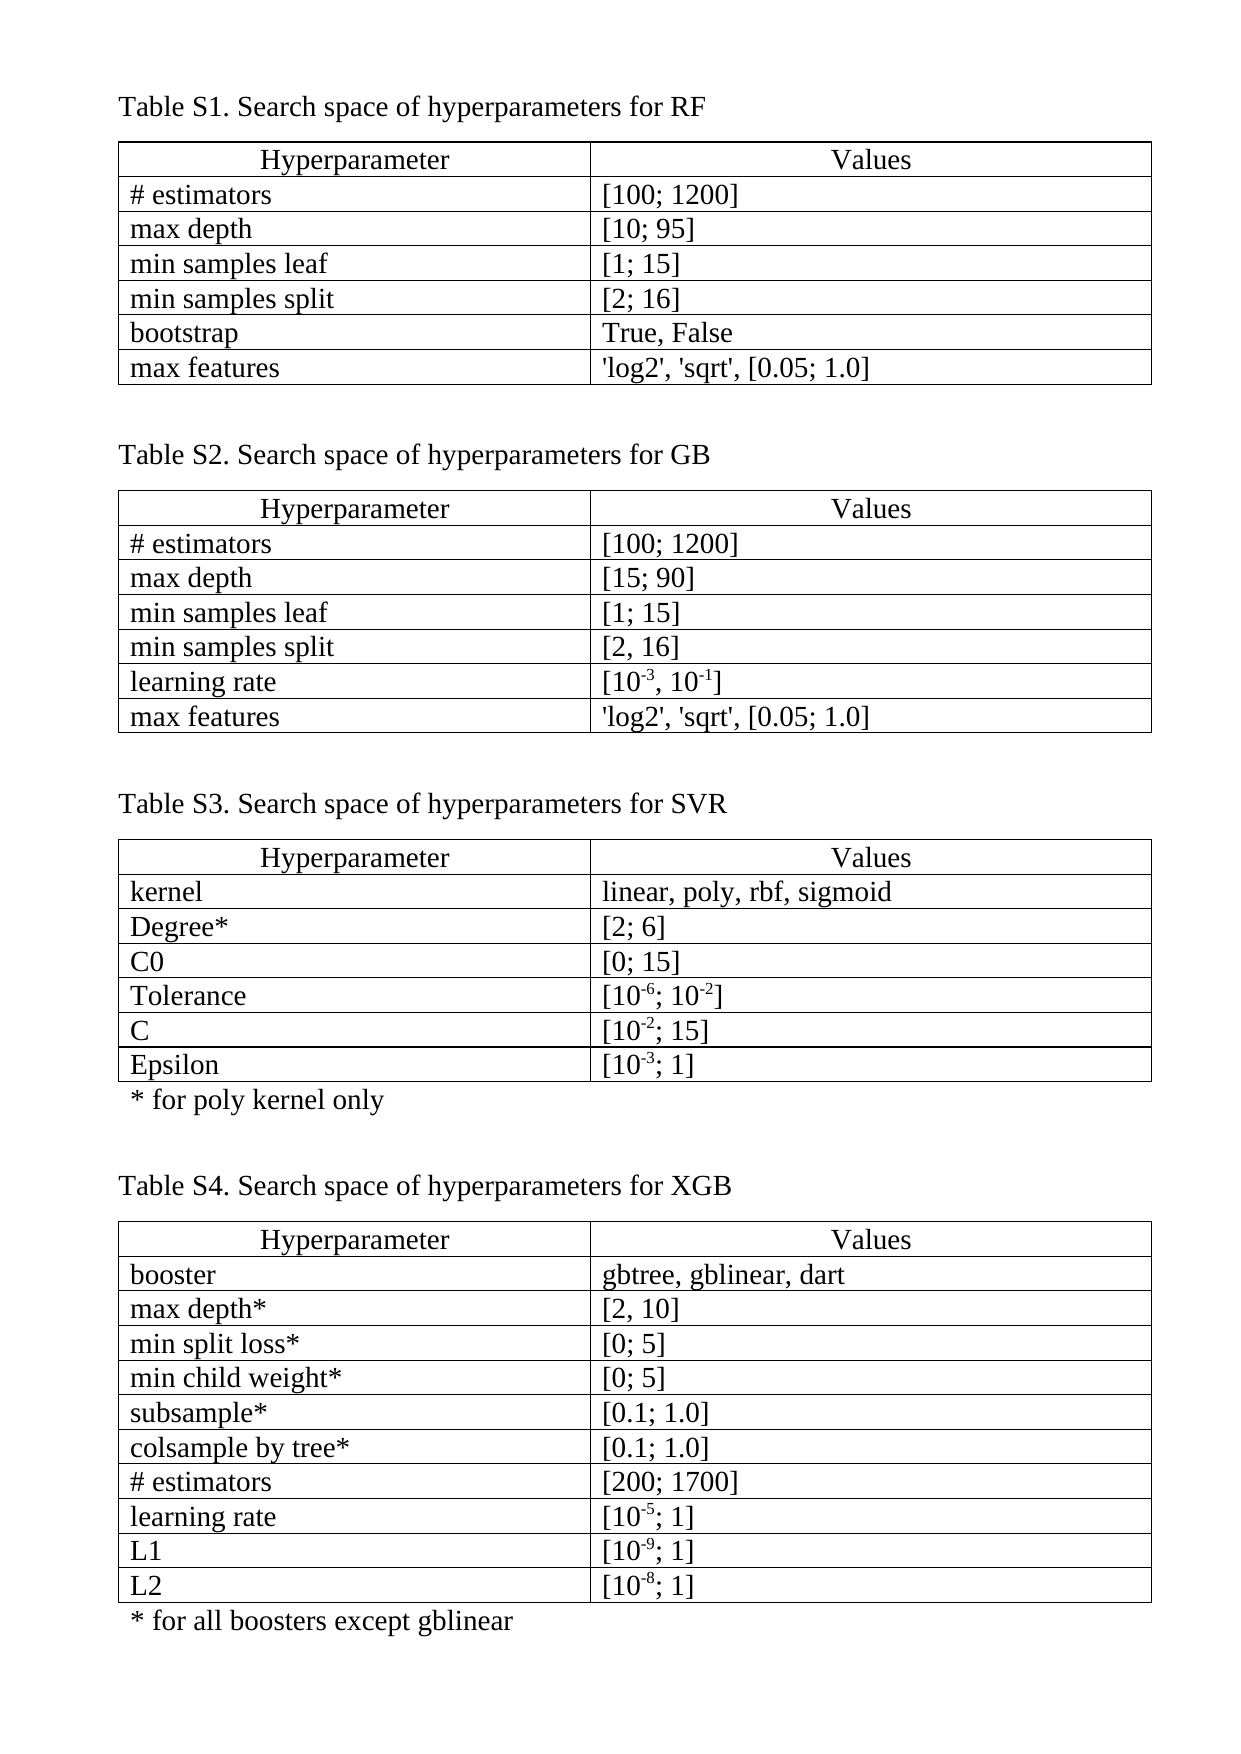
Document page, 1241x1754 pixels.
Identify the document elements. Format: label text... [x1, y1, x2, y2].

text Table S4. Search space of hyperparameters for XGB [118, 1168, 1152, 1202]
table_cell learning rate [119, 1499, 590, 1532]
table_cell [10-5; 1] [591, 1499, 1151, 1532]
table_cell 'log2', 'sqrt', [0.05; 1.0] [591, 350, 1151, 383]
table_cell сolsample by tree* [119, 1430, 590, 1463]
table_cell max features [119, 350, 590, 383]
table_cell learning rate [119, 664, 590, 698]
table_cell [10-3; 1] [591, 1048, 1151, 1081]
table_header Hyperparameter [119, 1222, 590, 1256]
table_cell Degree* [119, 909, 590, 943]
table_cell [2, 10] [591, 1291, 1151, 1325]
table_header Hyperparameter [119, 491, 590, 525]
table_cell linear, poly, rbf, sigmoid [591, 875, 1151, 908]
table_cell [10-3, 10-1] [591, 664, 1151, 698]
table_cell [2; 6] [591, 909, 1151, 943]
table_cell [2, 16] [591, 630, 1151, 663]
table_cell max depth* [119, 1291, 590, 1325]
table_cell [1; 15] [591, 595, 1151, 628]
table_cell 'log2', 'sqrt', [0.05; 1.0] [591, 699, 1151, 732]
table_cell [2; 16] [591, 281, 1151, 314]
table_cell [100; 1200] [591, 177, 1151, 211]
table_cell [10-8; 1] [591, 1568, 1151, 1602]
table_cell [1; 15] [591, 246, 1151, 280]
table_cell Epsilon [119, 1048, 590, 1081]
table_cell min child weight* [119, 1361, 590, 1394]
table_cell C [119, 1013, 590, 1046]
table_cell L2 [119, 1568, 590, 1602]
text Table S1. Search space of hyperparameters for RF [118, 89, 1152, 122]
table_cell [0.1; 1.0] [591, 1430, 1151, 1463]
table_cell bootstrap [119, 315, 590, 349]
table_cell min samples split [119, 281, 590, 314]
table_cell [10-9; 1] [591, 1534, 1151, 1567]
table_cell gbtree, gblinear, dart [591, 1257, 1151, 1290]
table_cell subsample* [119, 1395, 590, 1429]
table_cell max depth [119, 212, 590, 245]
table_cell [0.1; 1.0] [591, 1395, 1151, 1429]
table_cell # estimators [119, 177, 590, 211]
table_cell True, False [591, 315, 1151, 349]
table_header Values [591, 491, 1151, 525]
table_cell min split loss* [119, 1326, 590, 1359]
text Table S2. Search space of hyperparameters for GB [118, 437, 1152, 471]
table_cell [0; 5] [591, 1361, 1151, 1394]
table_header Values [591, 143, 1151, 176]
table_cell booster [119, 1257, 590, 1290]
table_cell C0 [119, 944, 590, 977]
table_header Hyperparameter [119, 143, 590, 176]
table_cell [10-6; 10-2] [591, 978, 1151, 1012]
table_cell [10-2; 15] [591, 1013, 1151, 1046]
table_cell [100; 1200] [591, 526, 1151, 559]
table_cell [15; 90] [591, 560, 1151, 594]
table_cell * for poly kernel only [119, 1082, 1152, 1116]
table_cell * for all boosters except gblinear [119, 1603, 1152, 1636]
table_cell # estimators [119, 526, 590, 559]
table_cell # estimators [119, 1464, 590, 1498]
table_cell max features [119, 699, 590, 732]
table_header Values [591, 840, 1151, 873]
table_cell kernel [119, 875, 590, 908]
table_cell min samples split [119, 630, 590, 663]
table_cell [200; 1700] [591, 1464, 1151, 1498]
text Table S3. Search space of hyperparameters for SVR [118, 786, 1152, 820]
table_cell min samples leaf [119, 246, 590, 280]
table_cell [10; 95] [591, 212, 1151, 245]
table_cell min samples leaf [119, 595, 590, 628]
table_header Values [591, 1222, 1151, 1256]
table_cell Tolerance [119, 978, 590, 1012]
table_cell [0; 5] [591, 1326, 1151, 1359]
table_header Hyperparameter [119, 840, 590, 873]
table_cell [0; 15] [591, 944, 1151, 977]
table_cell L1 [119, 1534, 590, 1567]
table_cell max depth [119, 560, 590, 594]
